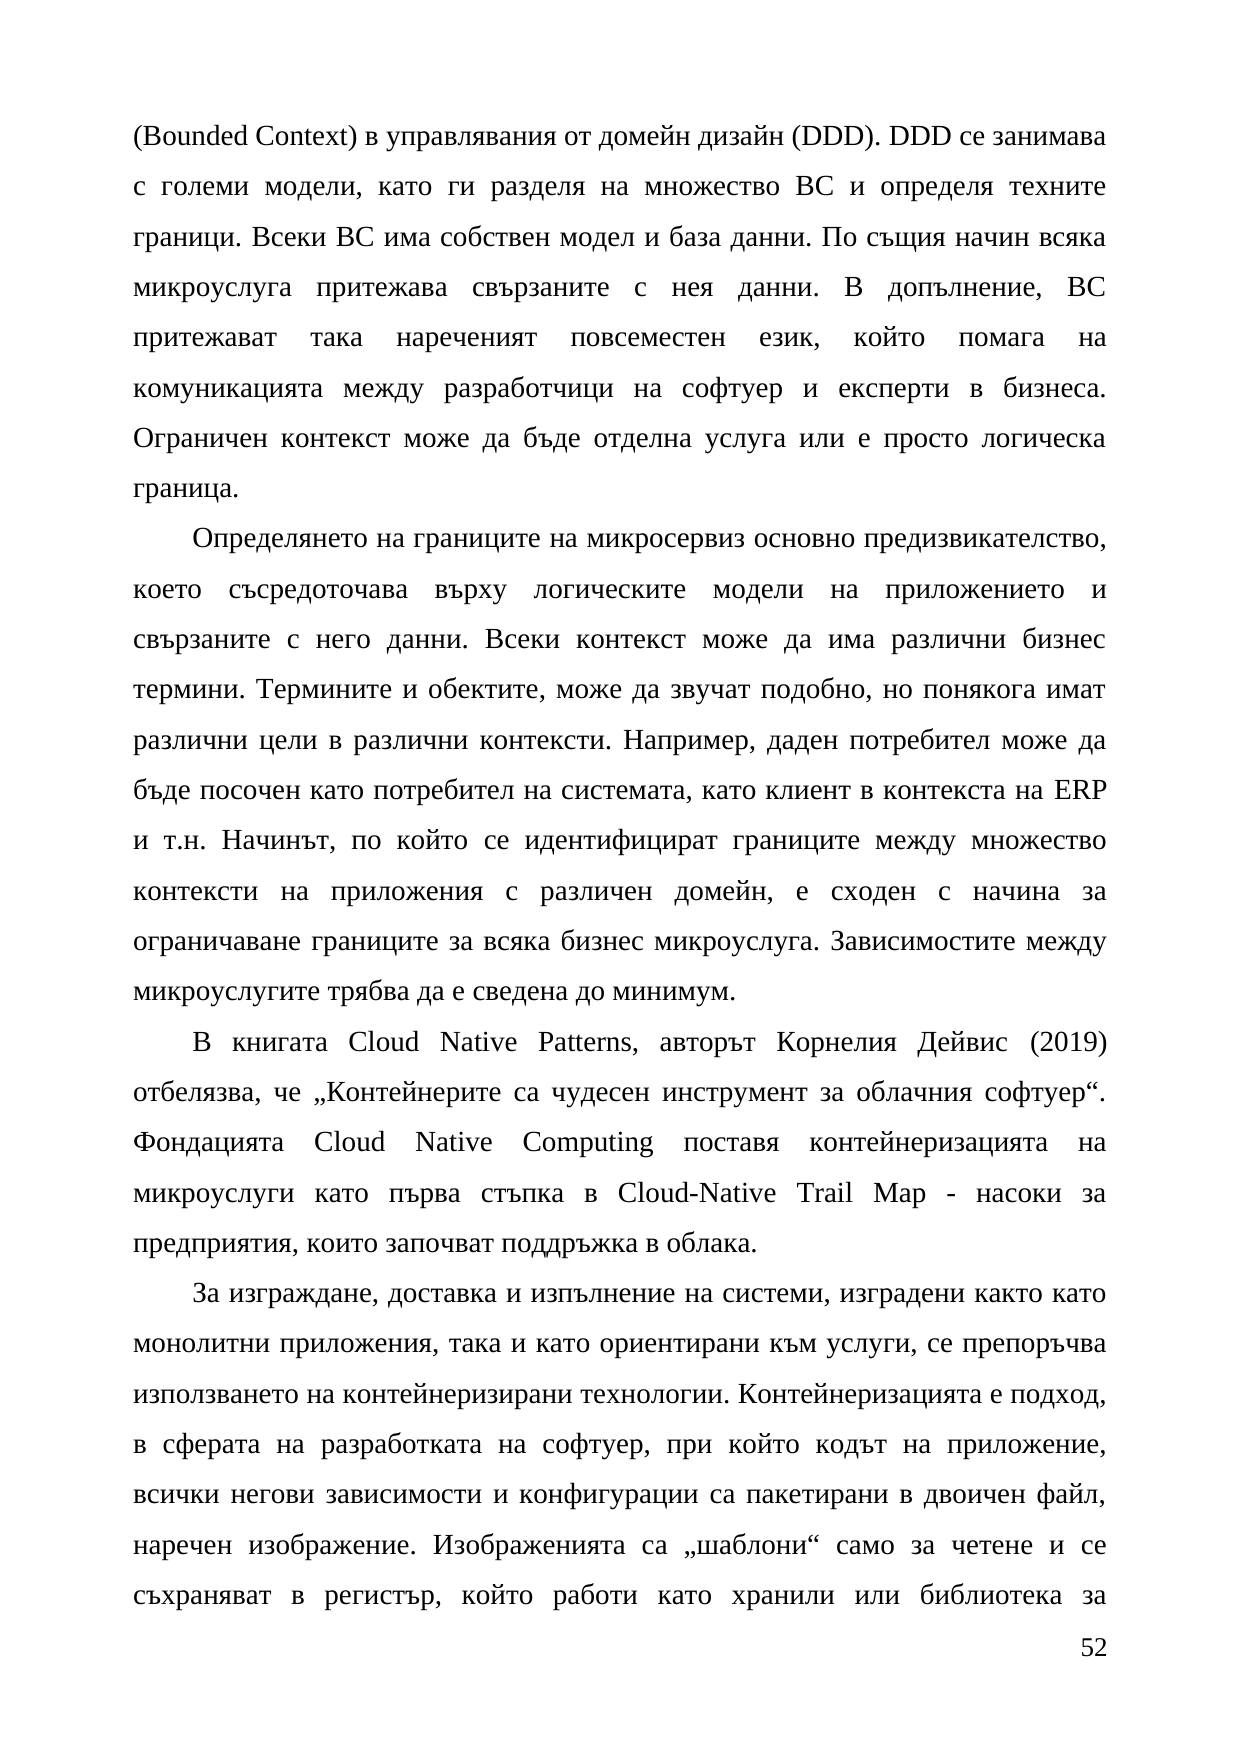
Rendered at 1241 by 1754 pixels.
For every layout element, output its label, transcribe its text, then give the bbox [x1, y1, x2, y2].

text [133, 1275, 1107, 1611]
text В книгата Cloud Native Patterns, авторът Корнелия Дейвис (2019) отбелязва, че „Контейнерите са чудесен инструмент за облачния софтуер“. Фондацията Cloud Native Computing поставя контейнеризацията на микроуслуги като първа стъпка в Cloud-Native Trail Map - насоки за предприятия, които започват поддръжка в облака. [133, 1024, 1107, 1258]
text Определянето на границите на микросервиз основно предизвикателство, което съсредоточава върху логическите модели на приложението и свързаните с него данни. Всеки контекст може да има различни бизнес термини. Термините и обектите, може да звучат подобно, но понякога имат различни цели в различни контексти. Например, даден потребител може да бъде посочен като потребител на системата, като клиент в контекста на ERP и т.н. Начинът, по който се идентифицират границите между множество контексти на приложения с различен домейн, е сходен с начина за ограничаване границите за всяка бизнес микроуслуга. Зависимостите между микроуслугите трябва да е сведена до минимум. [133, 521, 1107, 1007]
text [133, 118, 1107, 504]
